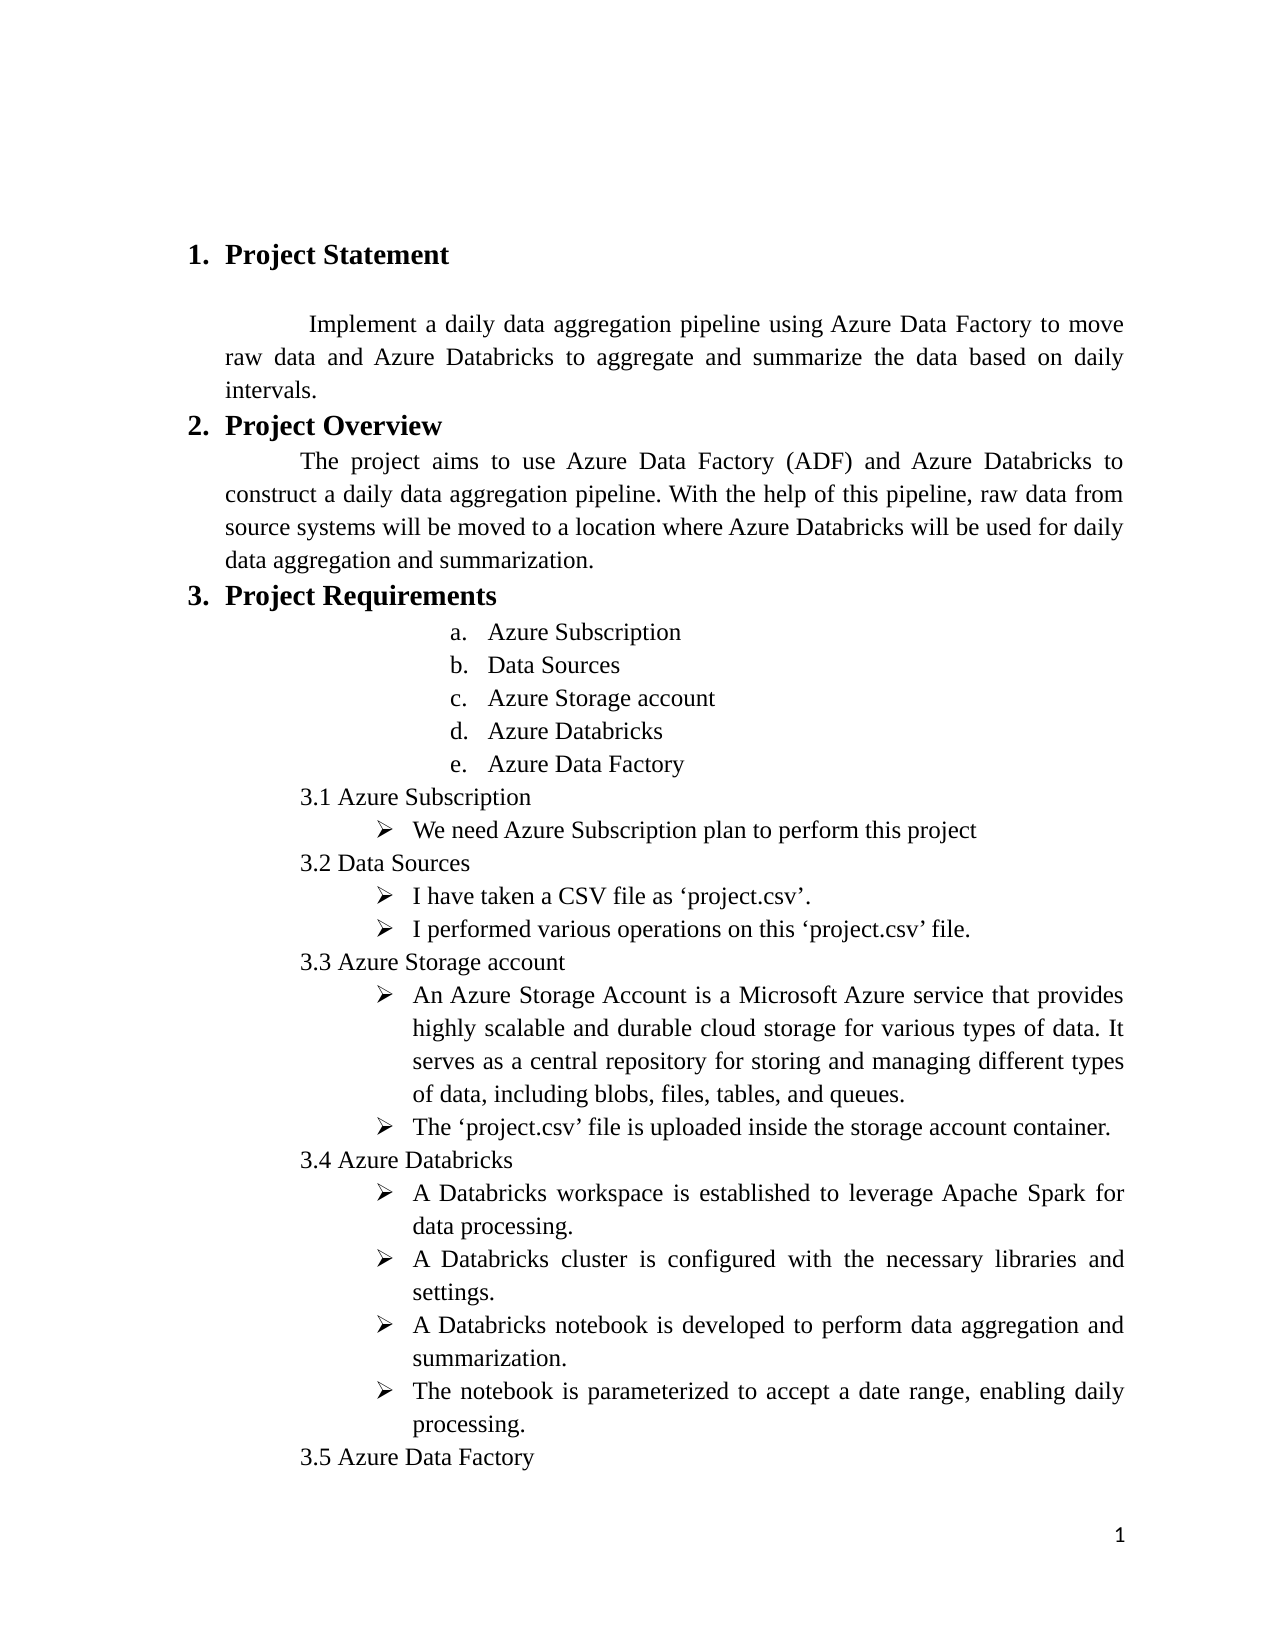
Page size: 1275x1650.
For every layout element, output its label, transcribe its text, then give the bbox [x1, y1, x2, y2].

list Azure Storage account [300, 947, 1125, 976]
list Azure Databricks [450, 716, 1125, 745]
list We need Azure Subscription plan to perform this project [375, 815, 1125, 844]
list A Databricks cluster is configured with the necessary libraries and settings. [375, 1244, 1125, 1306]
list A Databricks notebook is developed to perform data aggregation and summarization. [375, 1310, 1125, 1372]
list Azure Databricks [300, 1145, 1125, 1174]
list I performed various operations on this ‘project.csv’ file. [375, 914, 1125, 943]
list An Azure Storage Account is a Microsoft Azure service that provides highly scalable and durable cloud storage for various types of data. It serves as a central repository for storing and managing different types of data, including blobs, files, tables, and queues. [375, 980, 1125, 1108]
list Azure Data Factory [450, 749, 1125, 778]
list I have taken a CSV file as ‘project.csv’. [375, 881, 1125, 910]
list Project Statement [187, 237, 1125, 271]
list Azure Subscription [450, 617, 1125, 646]
list Project Requirements [187, 578, 1125, 612]
list Azure Storage account [450, 683, 1125, 712]
list Implement a daily data aggregation pipeline using Azure Data Factory to move raw data and Azure Databricks to aggregate and summarize the data based on daily intervals. [225, 309, 1125, 403]
list A Databricks workspace is established to leverage Apache Spark for data processing. [375, 1178, 1125, 1240]
list Data Sources [450, 650, 1125, 679]
list The notebook is parameterized to accept a date range, enabling daily processing. [375, 1376, 1125, 1438]
list Project Overview [187, 408, 1125, 441]
list Azure Subscription [300, 782, 1125, 811]
list Data Sources [300, 848, 1125, 877]
list The project aims to use Azure Data Factory (ADF) and Azure Databricks to construct a daily data aggregation pipeline. With the help of this pipeline, raw data from source systems will be moved to a location where Azure Databricks will be used for daily data aggregation and summarization. [225, 446, 1125, 574]
list The ‘project.csv’ file is uploaded inside the storage account container. [375, 1112, 1125, 1141]
list Azure Data Factory [300, 1442, 1125, 1471]
